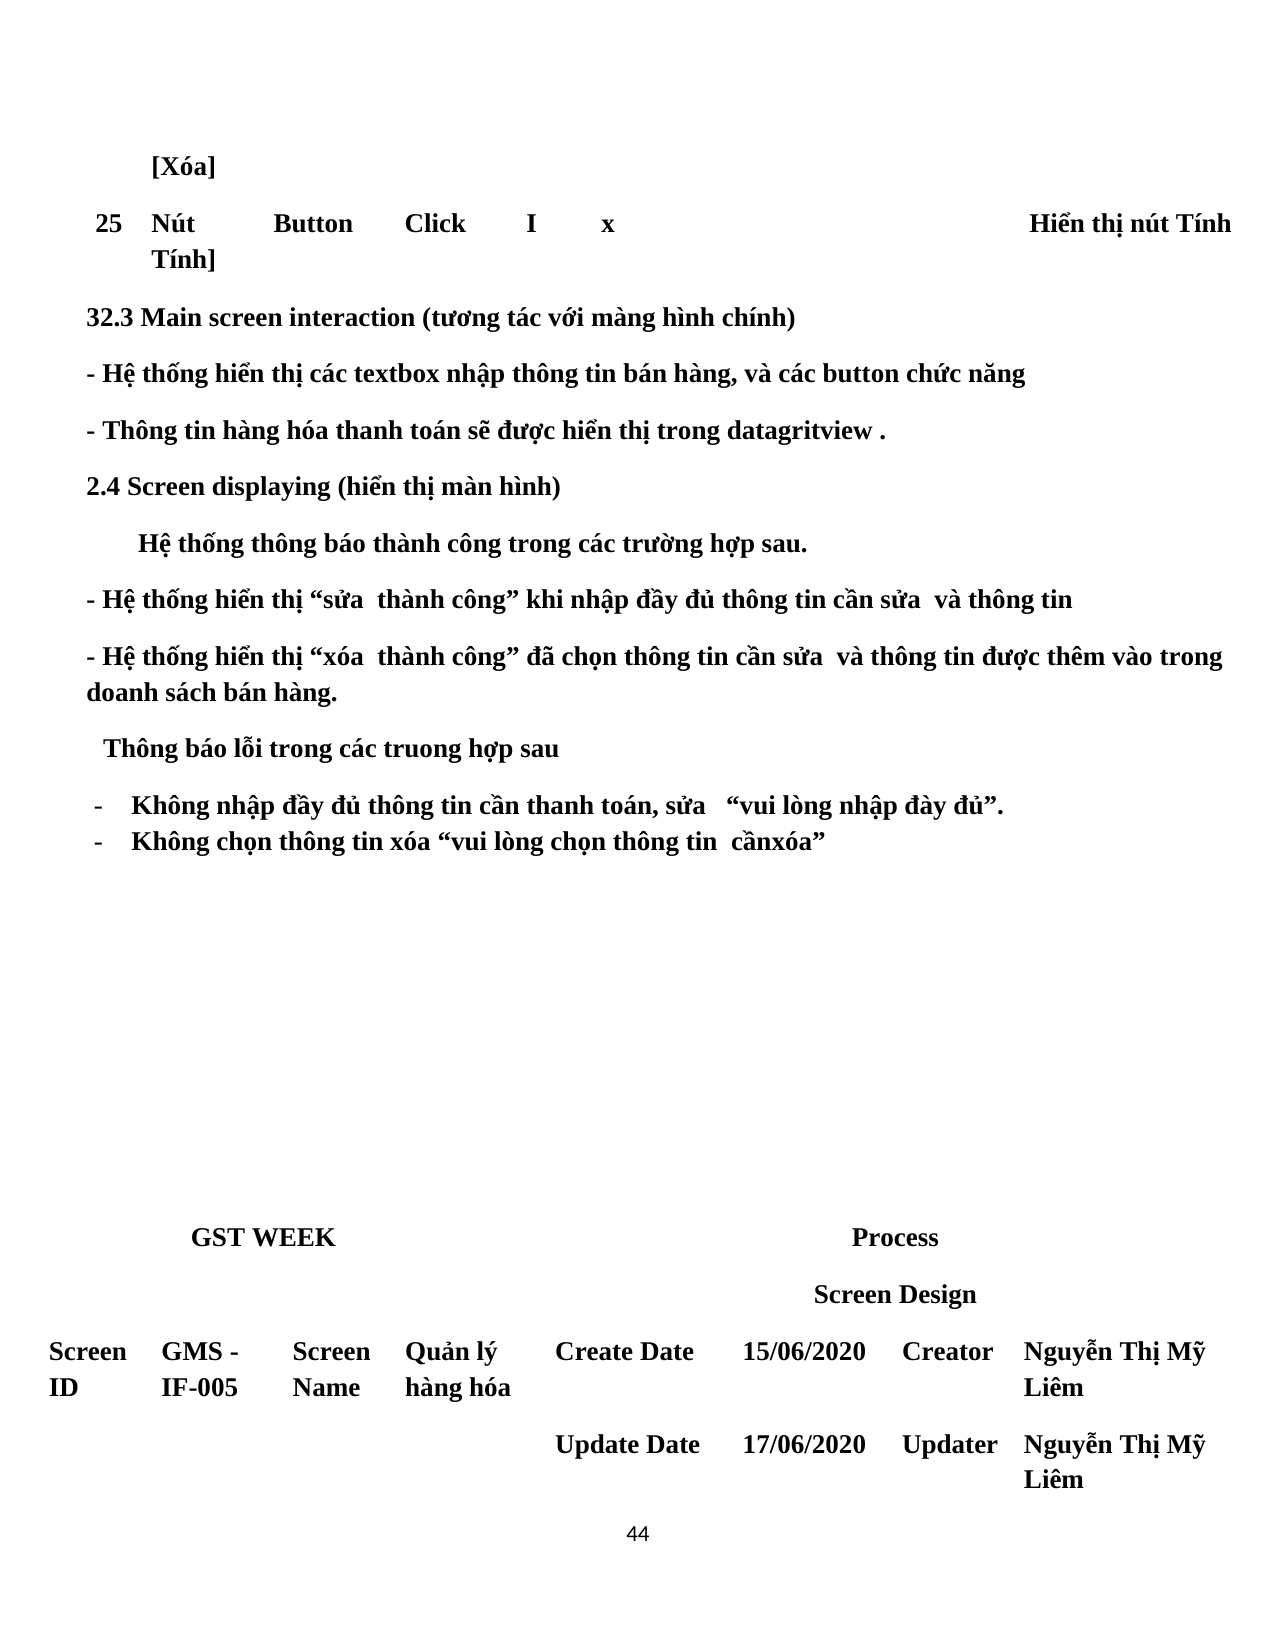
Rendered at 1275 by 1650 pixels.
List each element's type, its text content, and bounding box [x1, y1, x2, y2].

table_cell Create Date [544, 1335, 731, 1428]
table_cell 17/06/2020 [731, 1428, 891, 1494]
table_cell 32.3 Main screen interaction (tương tác với màng hình chính) - Hệ thống hiển thị các textbox nhập thông tin bán hàng, và các button chức năng - Thông tin hàng hóa thanh toán sẽ được hiển thị trong datagritview . 2.4 Screen displaying (hiển thị màn hình) Hệ thống thông báo thành công trong các trường hợp sau. - Hệ thống hiển thị “sửa thành công” khi nhập đầy đủ thông tin cần sửa và thông tin - Hệ thống hiển thị “xóa thành công” đã chọn thông tin cần sửa và thông tin được thêm vào trong doanh sách bán hàng. Thông báo lỗi trong các truong hợp sau Không nhập đầy đủ thông tin cần thanh toán, sửa “vui lòng nhập đày đủ”. Không chọn thông tin xóa “vui lòng chọn thông tin cầnxóa” [38, 301, 1247, 882]
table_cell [38, 150, 1247, 301]
table_cell GMS -IF-005 [150, 1335, 281, 1494]
table_cell Screen Design [544, 1278, 1247, 1335]
table_cell Nguyễn Thị Mỹ Liêm [1013, 1335, 1247, 1428]
table_cell Update Date [544, 1428, 731, 1494]
table_header GST WEEK [38, 1221, 544, 1335]
table_cell Nguyễn Thị Mỹ Liêm [1013, 1428, 1247, 1494]
table_cell Quản lý hàng hóa [394, 1335, 544, 1494]
table_header Process [544, 1221, 1247, 1278]
table_cell Updater [891, 1428, 1012, 1494]
table_cell 15/06/2020 [731, 1335, 891, 1428]
table_cell Screen Name [281, 1335, 394, 1494]
table_cell Creator [891, 1335, 1012, 1428]
table_cell Screen ID [38, 1335, 150, 1494]
